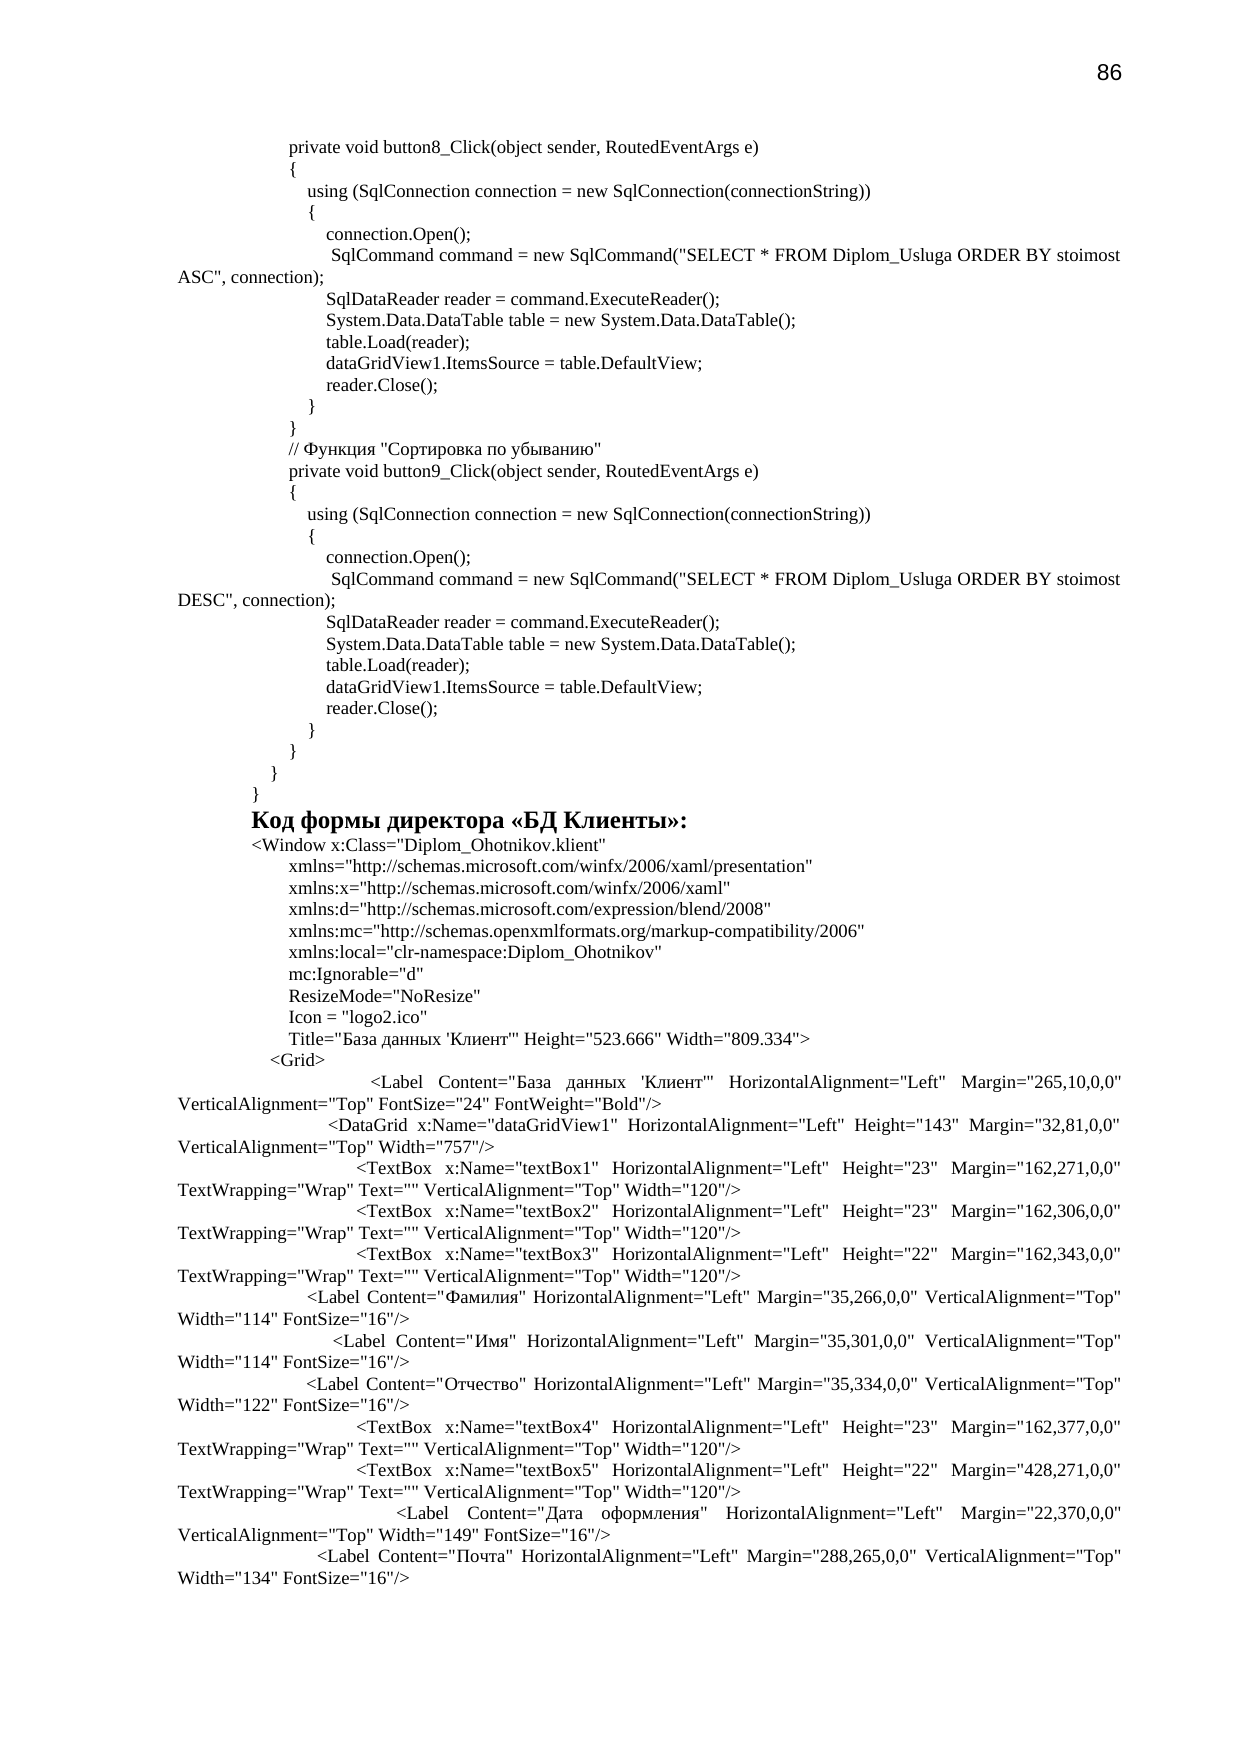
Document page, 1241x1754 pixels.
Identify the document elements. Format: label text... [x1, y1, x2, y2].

text SqlDataReader reader = command.ExecuteReader(); [177, 287, 1122, 309]
text // Функция "Сортировка по убыванию" [177, 438, 1122, 460]
text xmlns:x="http://schemas.microsoft.com/winfx/2006/xaml" [177, 877, 1122, 898]
text private void button8_Click(object sender, RoutedEventArgs e) [177, 136, 1122, 158]
text <Label Content="База данных 'Клиент'" HorizontalAlignment="Left" Margin="265,10,0,0" VerticalAlignment="Top" FontSize="24" FontWeight="Bold"/> [177, 1071, 1122, 1114]
text <Label Content="Отчество" HorizontalAlignment="Left" Margin="35,334,0,0" VerticalAlignment="Top" Width="122" FontSize="16"/> [177, 1373, 1122, 1416]
text xmlns:d="http://schemas.microsoft.com/expression/blend/2008" [177, 898, 1122, 920]
text xmlns="http://schemas.microsoft.com/winfx/2006/xaml/presentation" [177, 855, 1122, 877]
text xmlns:local="clr-namespace:Diplom_Ohotnikov" [177, 941, 1122, 963]
text } [177, 417, 1122, 438]
text Title="База данных 'Клиент'" Height="523.666" Width="809.334"> [177, 1028, 1122, 1049]
text connection.Open(); [177, 546, 1122, 568]
text <TextBox x:Name="textBox3" HorizontalAlignment="Left" Height="22" Margin="162,343,0,0" TextWrapping="Wrap" Text="" VerticalAlignment="Top" Width="120"/> [177, 1243, 1122, 1286]
text <Label Content="Фамилия" HorizontalAlignment="Left" Margin="35,266,0,0" VerticalAlignment="Top" Width="114" FontSize="16"/> [177, 1286, 1122, 1329]
text reader.Close(); [177, 697, 1122, 719]
text ResizeMode="NoResize" [177, 984, 1122, 1006]
text using (SqlConnection connection = new SqlConnection(connectionString)) [177, 503, 1122, 524]
text <TextBox x:Name="textBox2" HorizontalAlignment="Left" Height="23" Margin="162,306,0,0" TextWrapping="Wrap" Text="" VerticalAlignment="Top" Width="120"/> [177, 1200, 1122, 1243]
text reader.Close(); [177, 374, 1122, 395]
text SqlCommand command = new SqlCommand("SELECT * FROM Diplom_Usluga ORDER BY stoimost ASC", connection); [177, 244, 1122, 287]
text } [177, 395, 1122, 417]
text System.Data.DataTable table = new System.Data.DataTable(); [177, 309, 1122, 331]
text } [177, 740, 1122, 762]
text dataGridView1.ItemsSource = table.DefaultView; [177, 676, 1122, 697]
text private void button9_Click(object sender, RoutedEventArgs e) [177, 460, 1122, 481]
text dataGridView1.ItemsSource = table.DefaultView; [177, 352, 1122, 374]
text } [177, 719, 1122, 740]
text SqlDataReader reader = command.ExecuteReader(); [177, 611, 1122, 632]
text <Grid> [177, 1049, 1122, 1071]
text } [177, 762, 1122, 783]
list Код формы директора «БД Клиенты»: [177, 805, 1122, 834]
text mc:Ignorable="d" [177, 963, 1122, 984]
text <Label Content="Почта" HorizontalAlignment="Left" Margin="288,265,0,0" VerticalAlignment="Top" Width="134" FontSize="16"/> [177, 1545, 1122, 1588]
text <TextBox x:Name="textBox1" HorizontalAlignment="Left" Height="23" Margin="162,271,0,0" TextWrapping="Wrap" Text="" VerticalAlignment="Top" Width="120"/> [177, 1157, 1122, 1200]
text table.Load(reader); [177, 331, 1122, 352]
text SqlCommand command = new SqlCommand("SELECT * FROM Diplom_Usluga ORDER BY stoimost DESC", connection); [177, 568, 1122, 611]
text <Label Content="Дата оформления" HorizontalAlignment="Left" Margin="22,370,0,0" VerticalAlignment="Top" Width="149" FontSize="16"/> [177, 1502, 1122, 1545]
text <DataGrid x:Name="dataGridView1" HorizontalAlignment="Left" Height="143" Margin="32,81,0,0" VerticalAlignment="Top" Width="757"/> [177, 1114, 1122, 1157]
text <Window x:Class="Diplom_Ohotnikov.klient" [177, 834, 1122, 855]
text System.Data.DataTable table = new System.Data.DataTable(); [177, 632, 1122, 654]
text <TextBox x:Name="textBox5" HorizontalAlignment="Left" Height="22" Margin="428,271,0,0" TextWrapping="Wrap" Text="" VerticalAlignment="Top" Width="120"/> [177, 1459, 1122, 1502]
text <TextBox x:Name="textBox4" HorizontalAlignment="Left" Height="23" Margin="162,377,0,0" TextWrapping="Wrap" Text="" VerticalAlignment="Top" Width="120"/> [177, 1416, 1122, 1459]
text { [177, 481, 1122, 503]
text xmlns:mc="http://schemas.openxmlformats.org/markup-compatibility/2006" [177, 920, 1122, 941]
text { [177, 524, 1122, 546]
text connection.Open(); [177, 223, 1122, 244]
text { [177, 158, 1122, 179]
text Icon = "logo2.ico" [177, 1006, 1122, 1028]
text using (SqlConnection connection = new SqlConnection(connectionString)) [177, 179, 1122, 201]
text table.Load(reader); [177, 654, 1122, 676]
text <Label Content="Имя" HorizontalAlignment="Left" Margin="35,301,0,0" VerticalAlignment="Top" Width="114" FontSize="16"/> [177, 1329, 1122, 1373]
text } [177, 783, 1122, 805]
text { [177, 201, 1122, 223]
